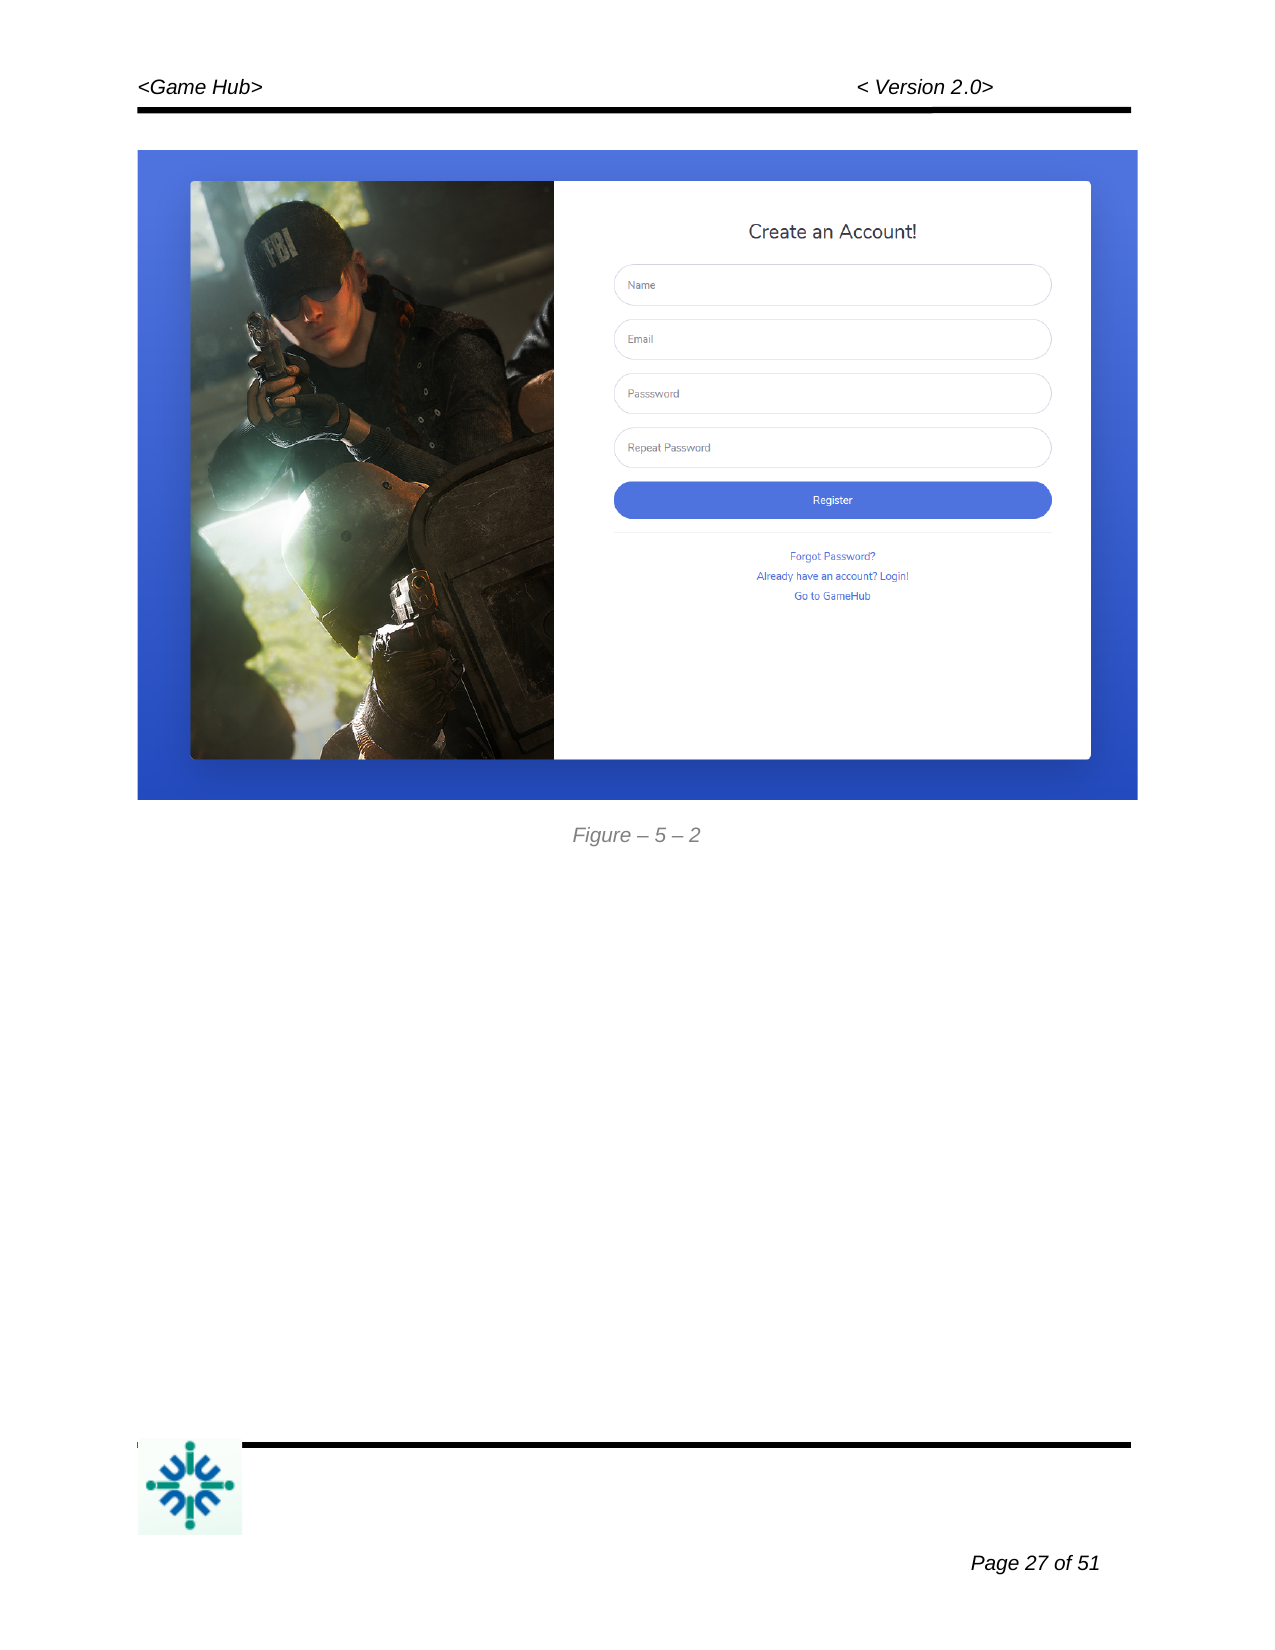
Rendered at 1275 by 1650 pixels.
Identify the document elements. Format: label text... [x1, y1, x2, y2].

text Figure – 5 – 2 [137, 823, 1138, 847]
picture [137, 150, 1138, 800]
picture [137, 1438, 243, 1535]
